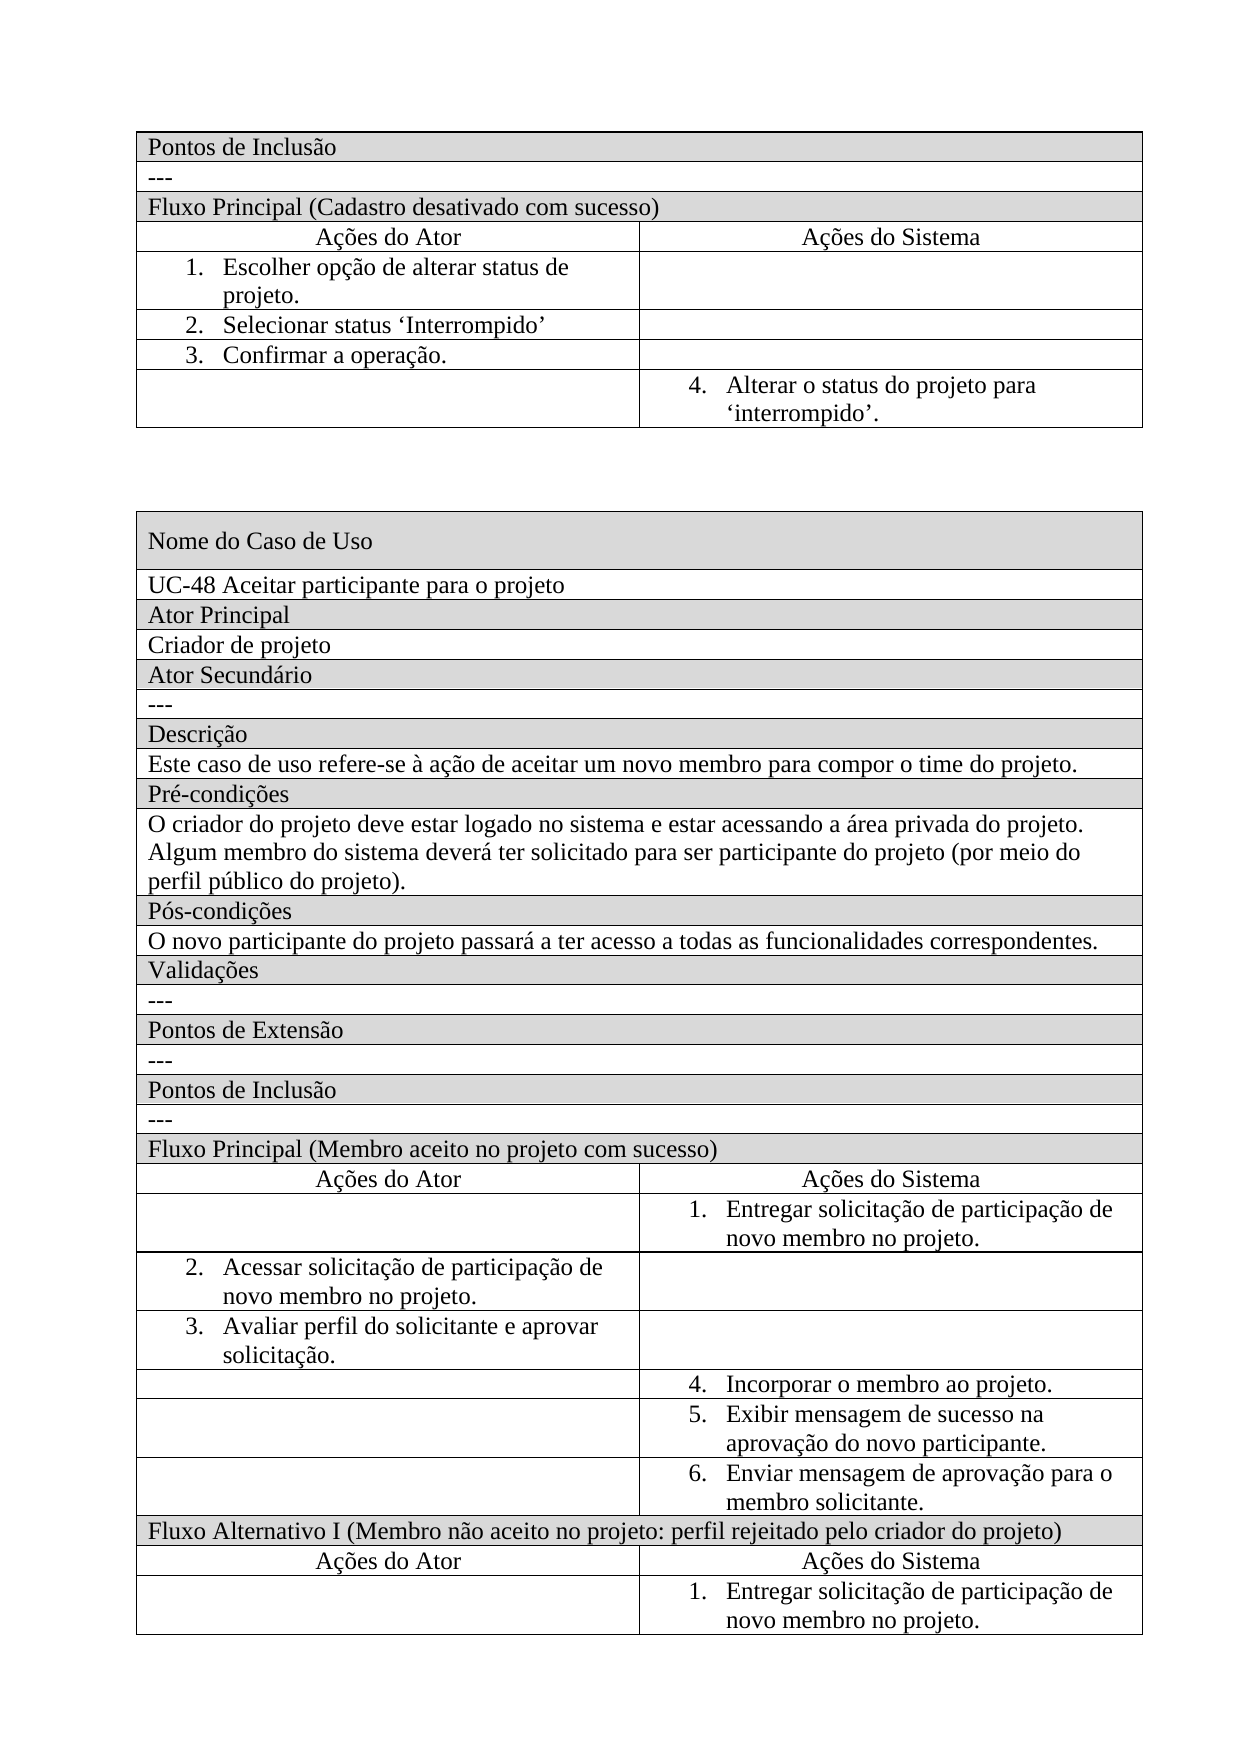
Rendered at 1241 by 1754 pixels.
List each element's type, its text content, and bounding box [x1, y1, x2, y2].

table_cell Ações do Ator [137, 222, 639, 251]
table_cell --- [137, 1045, 1142, 1074]
table_cell Ator Principal [137, 600, 1142, 629]
table_cell Pontos de Inclusão [137, 133, 1142, 161]
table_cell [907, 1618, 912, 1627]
table_cell Criador de projeto [137, 630, 1142, 659]
table_cell Fluxo Principal (Membro aceito no projeto com sucesso) [137, 1134, 1142, 1163]
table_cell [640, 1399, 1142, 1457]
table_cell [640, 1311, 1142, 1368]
table_cell O novo participante do projeto passará a ter acesso a todas as funcionalidades correspondentes. [137, 926, 1142, 954]
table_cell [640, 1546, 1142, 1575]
table_cell O criador do projeto deve estar logado no sistema e estar acessando a área privada do projeto. Algum membro do sistema deverá ter solicitado para ser participante do projeto (por meio do perfil público do projeto). [137, 809, 1142, 895]
table_cell --- [137, 162, 1142, 191]
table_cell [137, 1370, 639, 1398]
table_cell Ações do Ator [137, 1164, 639, 1193]
table_cell [640, 310, 1142, 339]
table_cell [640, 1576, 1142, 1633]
table_cell Este caso de uso refere-se à ação de aceitar um novo membro para compor o time do projeto. [137, 749, 1142, 778]
table_cell Ações do Sistema [640, 222, 1142, 251]
table_cell Descrição [137, 719, 1142, 748]
table_cell Pontos de Extensão [137, 1015, 1142, 1044]
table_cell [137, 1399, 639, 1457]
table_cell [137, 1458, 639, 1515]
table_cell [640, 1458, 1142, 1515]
table_cell [640, 340, 1142, 369]
table_cell Ator Secundário [137, 660, 1142, 688]
table_cell Escolher opção de alterar status de projeto. [137, 252, 639, 309]
table_cell Confirmar a operação. [137, 340, 639, 369]
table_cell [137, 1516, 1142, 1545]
table_cell Pós-condições [137, 896, 1142, 925]
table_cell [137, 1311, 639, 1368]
table_cell Pontos de Inclusão [137, 1075, 1142, 1103]
table_cell Alterar o status do projeto para ‘interrompido’. [640, 370, 1142, 427]
table_cell UC-48 Aceitar participante para o projeto [137, 570, 1142, 599]
table_cell Ações do Sistema [640, 1164, 1142, 1193]
table_cell Pré-condições [137, 779, 1142, 808]
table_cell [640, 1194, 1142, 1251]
table_header Nome do Caso de Uso [137, 512, 1142, 569]
table_cell --- [137, 985, 1142, 1014]
table_cell [640, 252, 1142, 309]
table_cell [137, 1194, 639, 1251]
table_cell --- [137, 690, 1142, 718]
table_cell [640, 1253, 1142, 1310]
table_cell Validações [137, 956, 1142, 984]
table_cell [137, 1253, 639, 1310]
table_cell --- [137, 1105, 1142, 1133]
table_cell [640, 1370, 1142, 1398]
table_cell [137, 370, 639, 427]
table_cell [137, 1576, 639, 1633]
table_cell Fluxo Principal (Cadastro desativado com sucesso) [137, 192, 1142, 221]
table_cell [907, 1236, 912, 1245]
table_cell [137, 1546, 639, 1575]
table_cell Selecionar status ‘Interrompido’ [137, 310, 639, 339]
